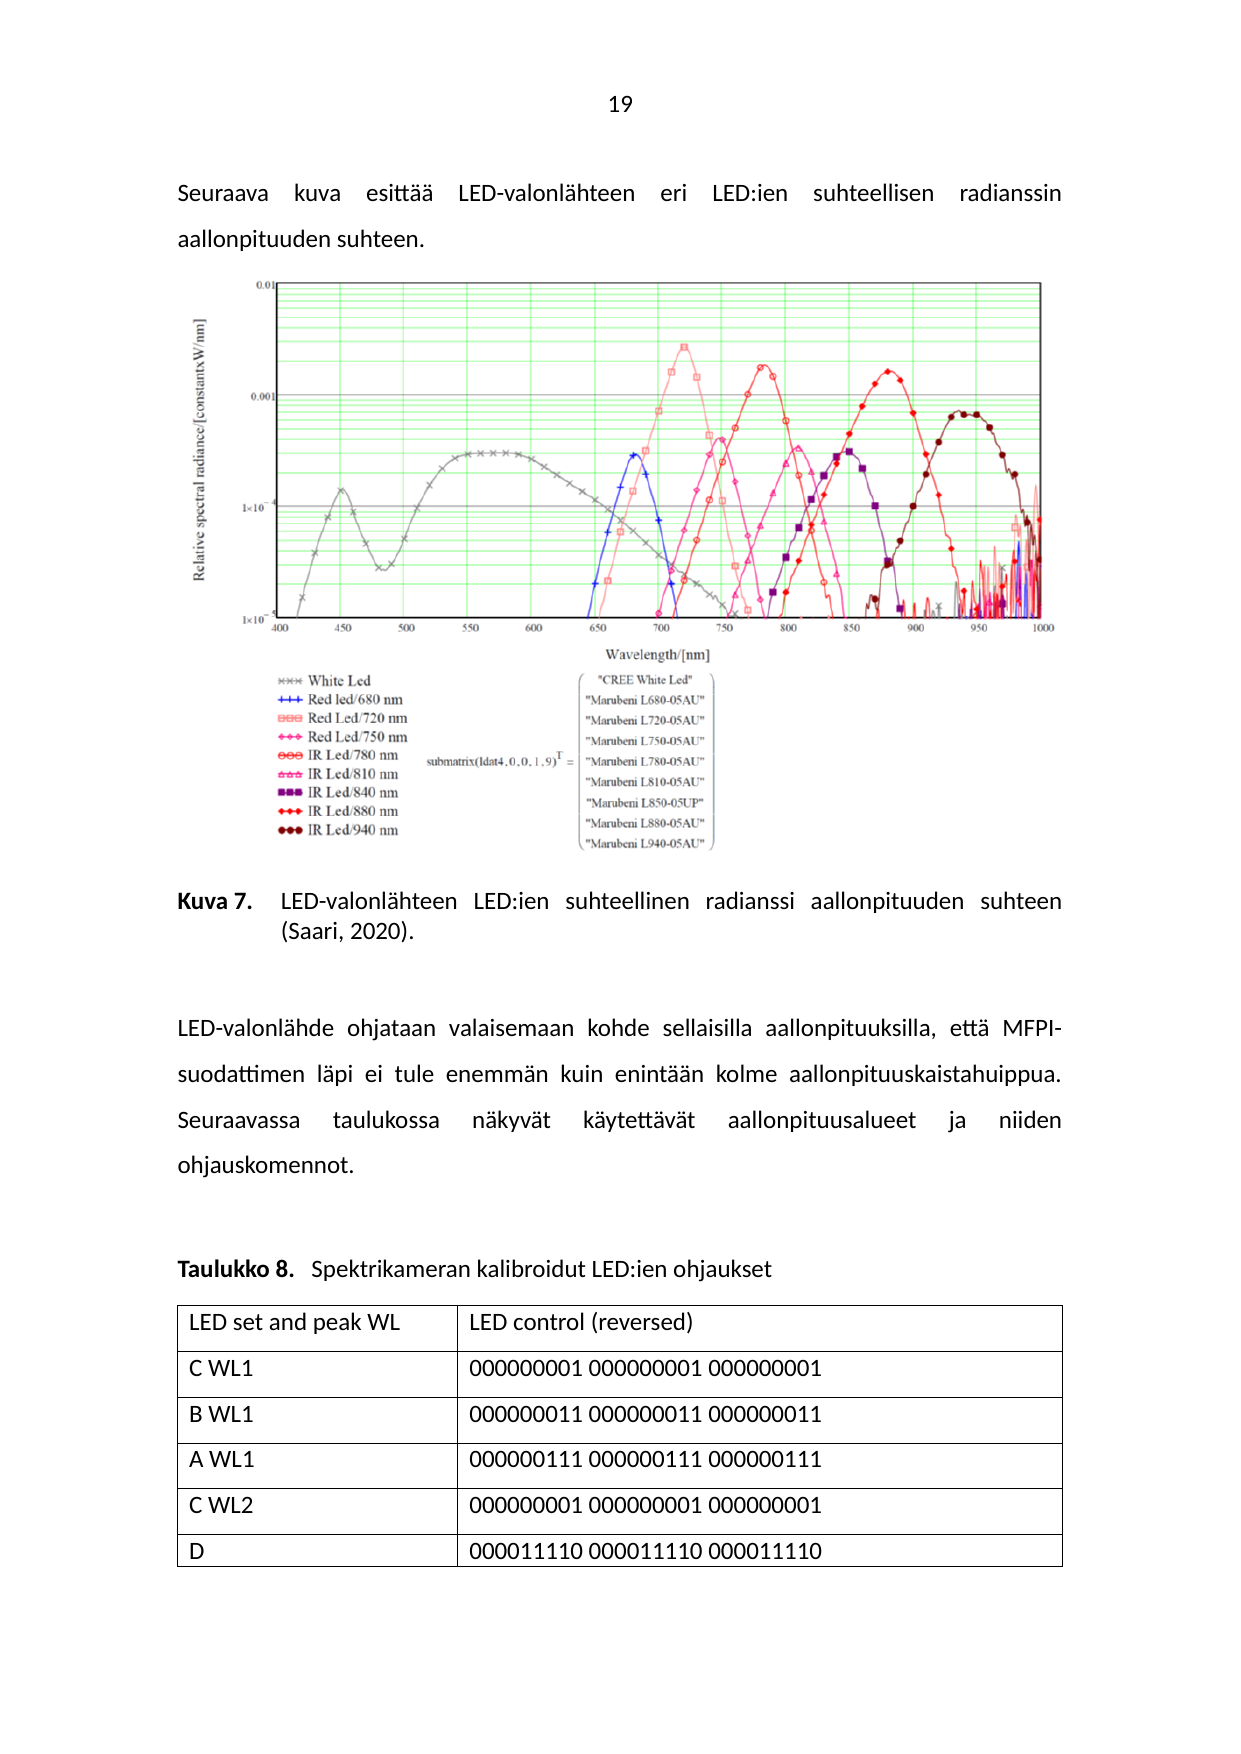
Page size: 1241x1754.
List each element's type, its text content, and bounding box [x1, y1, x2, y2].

table_cell 000000111 000000111 000000111 [458, 1444, 1062, 1488]
table_cell A WL1 [178, 1444, 457, 1488]
table_cell 000000001 000000001 000000001 [458, 1352, 1062, 1397]
text Kuva 7. LED-valonlähteen LED:ien suhteellinen radianssi aallonpituuden suhteen (Saari, 2020). [177, 885, 1063, 946]
text LED-valonlähde ohjataan valaisemaan kohde sellaisilla aallonpituuksilla, että MFPI-suodattimen läpi ei tule enemmän kuin enintään kolme aallonpituuskaistahuippua. Seuraavassa taulukossa näkyvät käytettävät aallonpituusalueet ja niiden ohjauskomennot. [177, 1012, 1063, 1180]
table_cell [458, 1535, 1062, 1566]
table_cell 000000001 000000001 000000001 [458, 1489, 1062, 1534]
table_cell B WL1 [178, 1398, 457, 1442]
table_cell C WL1 [178, 1352, 457, 1397]
picture [177, 268, 1063, 858]
table_header LED set and peak WL [178, 1306, 457, 1351]
text Seuraava kuva esittää LED-valonlähteen eri LED:ien suhteellisen radianssin aallonpituuden suhteen. [177, 177, 1063, 253]
table_cell C WL2 [178, 1489, 457, 1534]
text Taulukko 8. Spektrikameran kalibroidut LED:ien ohjaukset [177, 1254, 1063, 1284]
table_header LED control (reversed) [458, 1306, 1062, 1351]
table_cell D [178, 1535, 457, 1566]
table_cell 000000011 000000011 000000011 [458, 1398, 1062, 1442]
